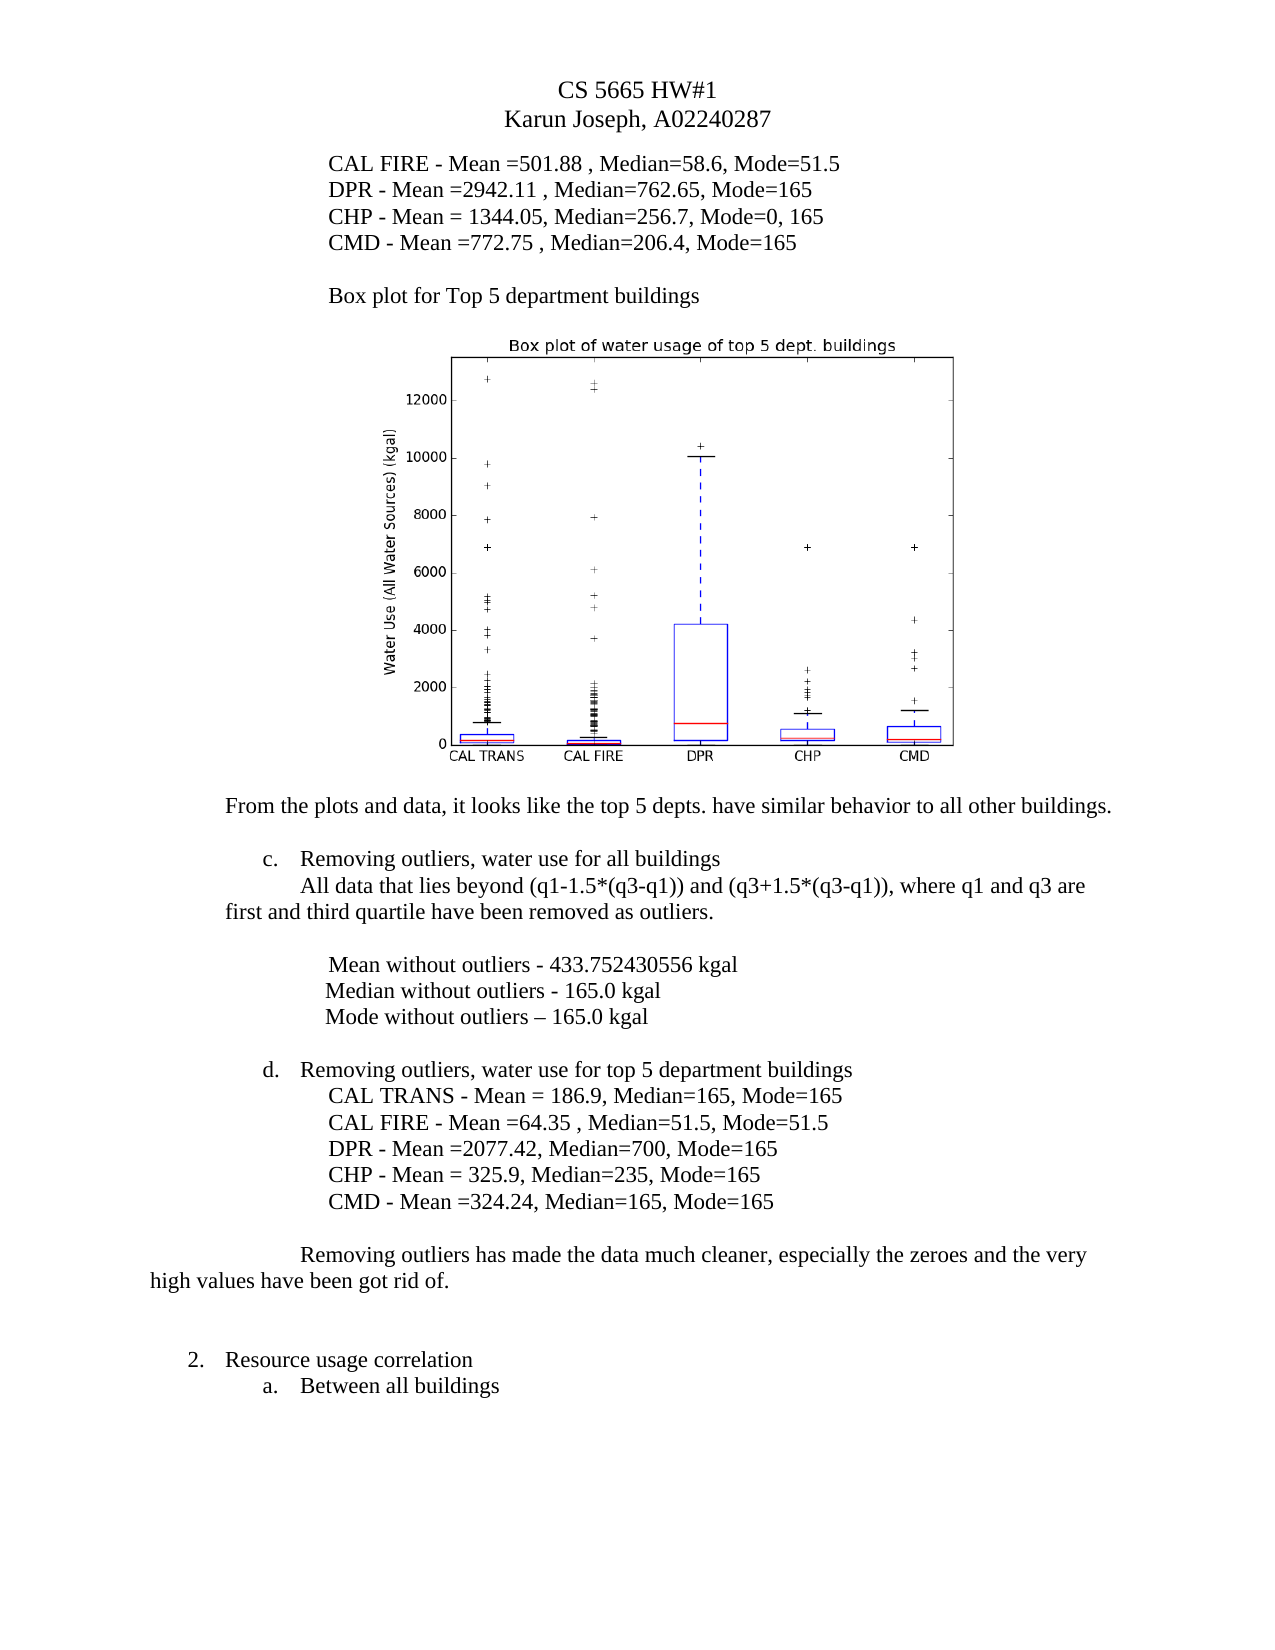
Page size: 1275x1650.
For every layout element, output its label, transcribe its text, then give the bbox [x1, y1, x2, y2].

text DPR - Mean =2942.11 , Median=762.65, Mode=165 [253, 176, 1125, 203]
text Mode without outliers – 165.0 kgal [150, 1003, 1125, 1030]
text Mean without outliers - 433.752430556 kgal [150, 951, 1125, 977]
list Removing outliers, water use for top 5 department buildings [262, 1056, 1125, 1082]
text From the plots and data, it looks like the top 5 depts. have similar behavior to all other buildings. [150, 793, 1125, 819]
text Box plot for Top 5 department buildings [253, 282, 1125, 308]
text CHP - Mean = 325.9, Median=235, Mode=165 [253, 1162, 1125, 1188]
text CAL FIRE - Mean =64.35 , Median=51.5, Mode=51.5 [253, 1109, 1125, 1135]
list Between all buildings [262, 1372, 1125, 1399]
text All data that lies beyond (q1-1.5*(q3-q1)) and (q3+1.5*(q3-q1)), where q1 and q3 are first and third quartile have been removed as outliers. [225, 872, 1125, 924]
text CAL TRANS - Mean = 186.9, Median=165, Mode=165 [253, 1082, 1125, 1109]
text CMD - Mean =324.24, Median=165, Mode=165 [253, 1188, 1125, 1214]
text CAL FIRE - Mean =501.88 , Median=58.6, Mode=51.5 [253, 150, 1125, 176]
text DPR - Mean =2077.42, Median=700, Mode=165 [253, 1135, 1125, 1162]
text Median without outliers - 165.0 kgal [150, 977, 1125, 1003]
picture [370, 308, 1017, 793]
list Removing outliers, water use for all buildings [262, 845, 1125, 872]
text Removing outliers has made the data much cleaner, especially the zeroes and the very high values have been got rid of. [150, 1241, 1125, 1293]
text CMD - Mean =772.75 , Median=206.4, Mode=165 [253, 229, 1125, 255]
list Resource usage correlation [187, 1346, 1125, 1372]
text CHP - Mean = 1344.05, Median=256.7, Mode=0, 165 [253, 203, 1125, 229]
